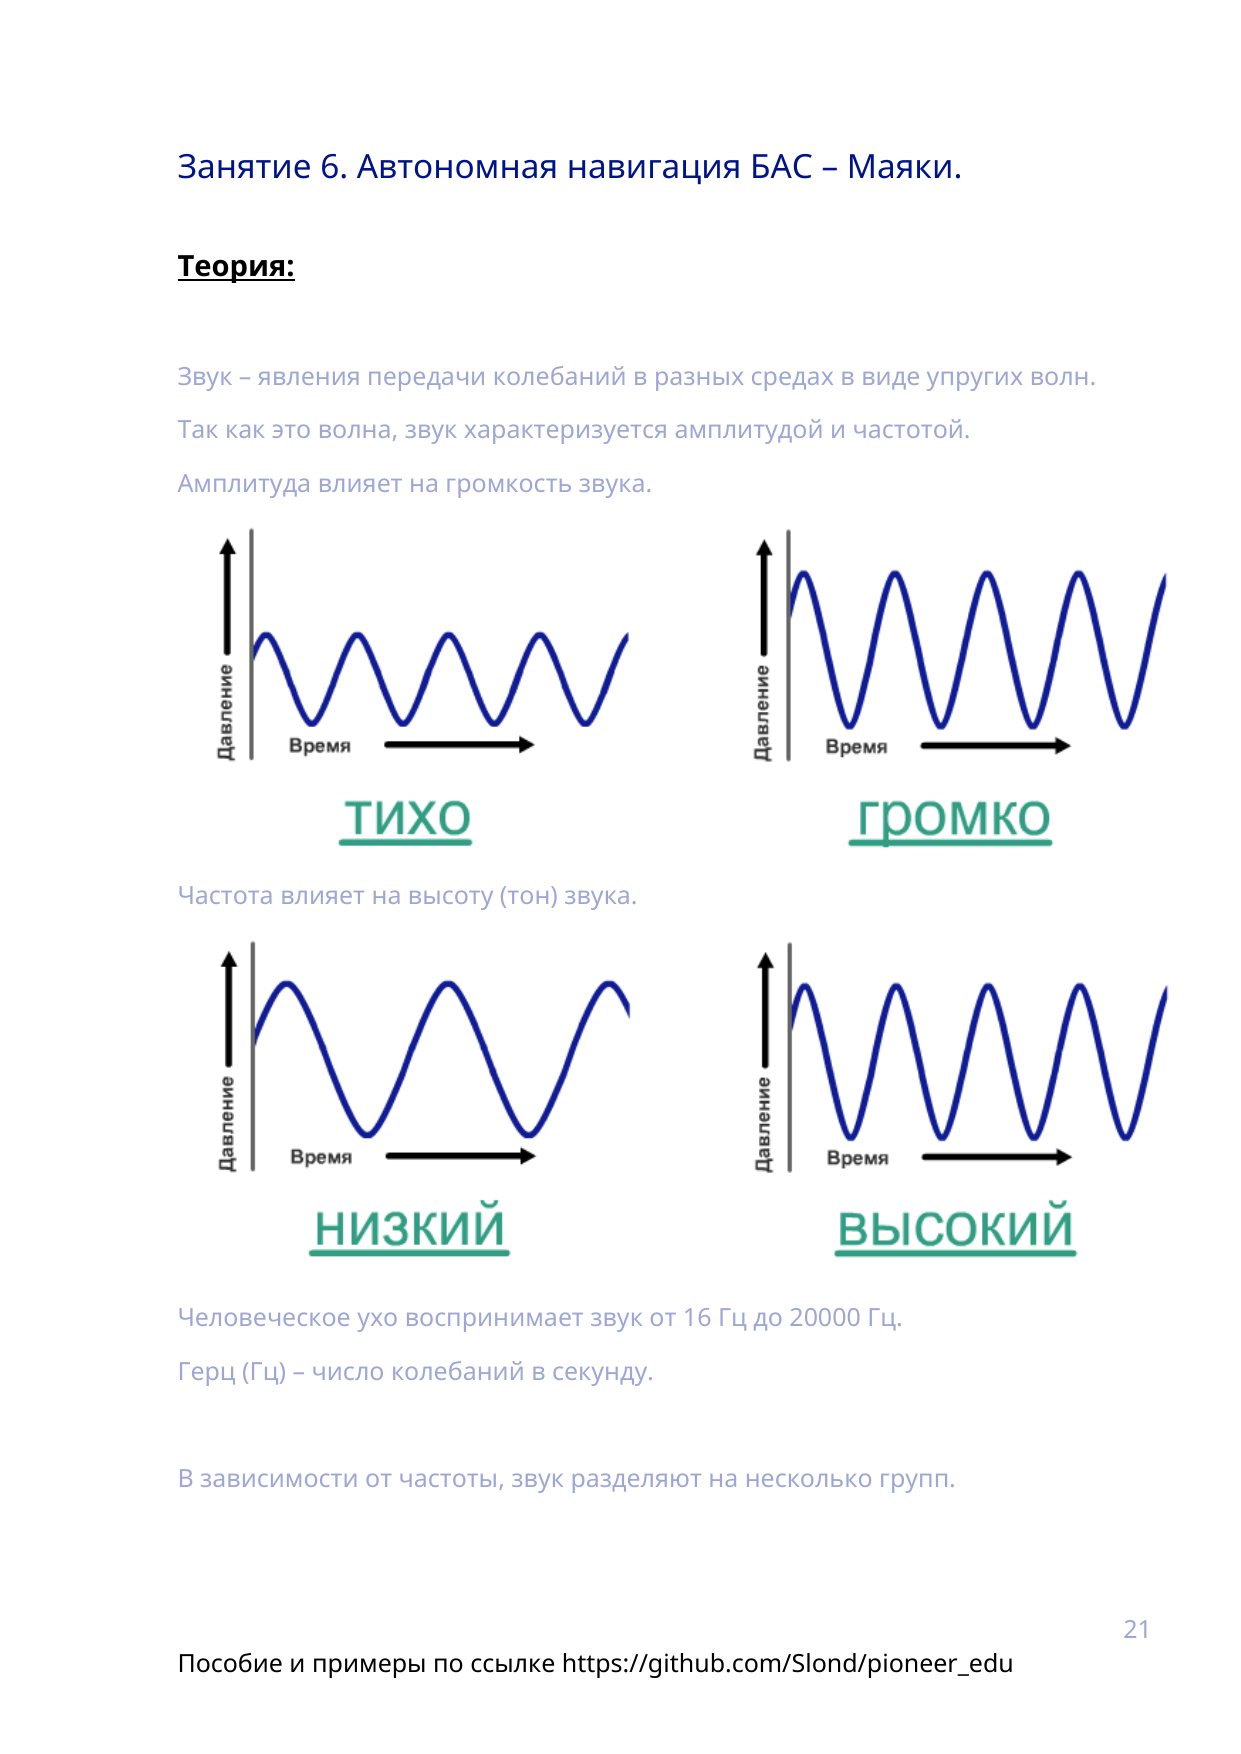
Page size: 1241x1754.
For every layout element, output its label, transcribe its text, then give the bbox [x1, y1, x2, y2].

text Теория: [177, 246, 1152, 285]
picture [214, 931, 1177, 1281]
text Человеческое ухо воспринимает звук от 16 Гц до 20000 Гц. [177, 1300, 1152, 1334]
subtitle Занятие 6. Автономная навигация БАС – Маяки. [177, 143, 1152, 188]
text Герц (Гц) – число колебаний в секунду. [177, 1353, 1152, 1387]
text Так как это волна, звук характеризуется амплитудой и частотой. [177, 412, 1152, 446]
text В зависимости от частоты, звук разделяют на несколько групп. [177, 1460, 1152, 1494]
text Частота влияет на высоту (тон) звука. [177, 878, 1152, 912]
text Звук – явления передачи колебаний в разных средах в виде упругих волн. [177, 358, 1152, 392]
picture [214, 518, 1173, 859]
text Амплитуда влияет на громкость звука. [177, 465, 1152, 499]
